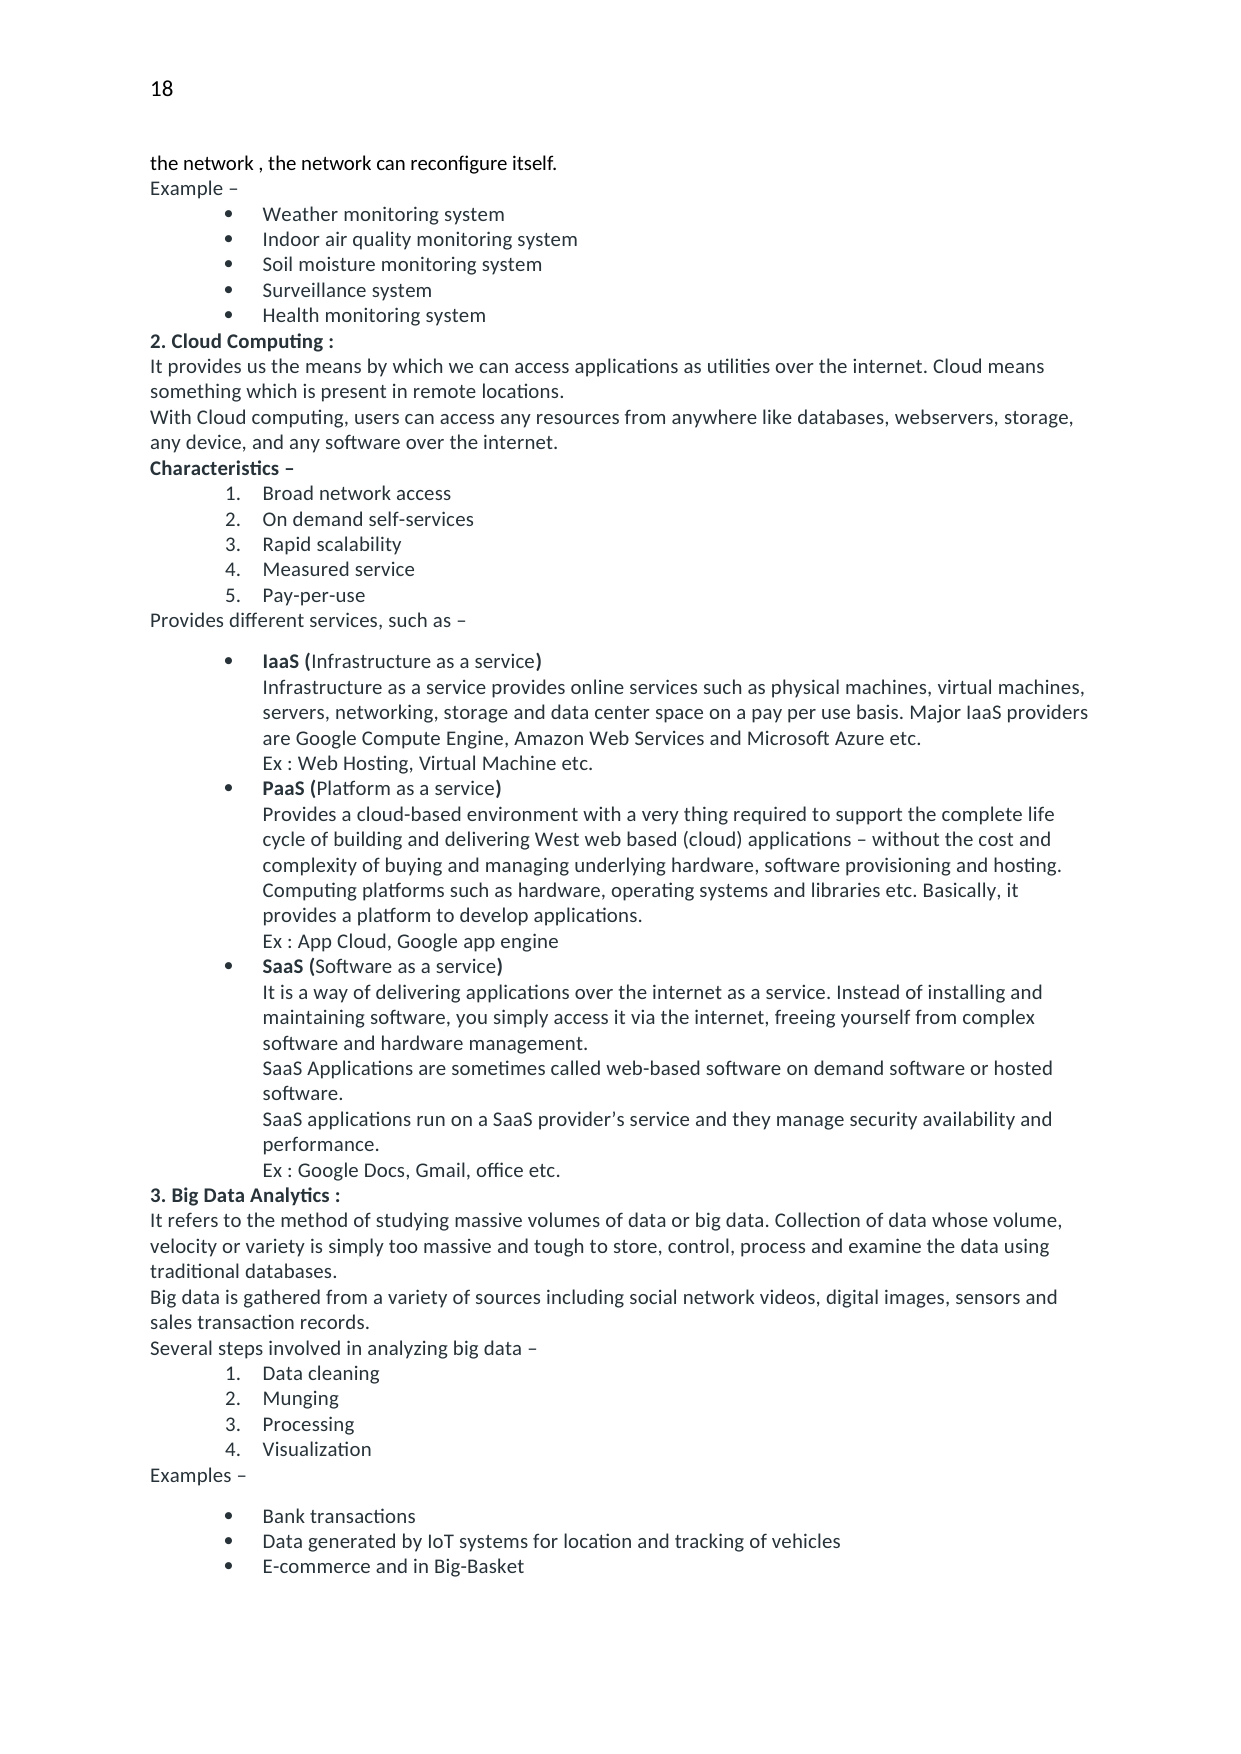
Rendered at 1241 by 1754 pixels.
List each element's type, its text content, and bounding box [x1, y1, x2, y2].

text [150, 150, 1090, 201]
list SaaS (Software as a service) It is a way of delivering applications over the internet as a service. Instead of installing and maintaining software, you simply access it via the internet, freeing yourself from complex software and hardware management. SaaS Applications are sometimes called web-based software on demand software or hosted software. SaaS applications run on a SaaS provider’s service and they manage security availability and performance. Ex : Google Docs, Gmail, office etc. [225, 953, 1090, 1182]
list Visualization [225, 1436, 1090, 1462]
list E-commerce and in Big-Basket [225, 1554, 1090, 1579]
list Rapid scalability [225, 531, 1090, 557]
list Bank transactions [225, 1503, 1090, 1528]
text Provides different services, such as – [150, 607, 1090, 633]
list Surveillance system [225, 277, 1090, 302]
list IaaS (Infrastructure as a service) Infrastructure as a service provides online services such as physical machines, virtual machines, servers, networking, storage and data center space on a pay per use basis. Major IaaS providers are Google Compute Engine, Amazon Web Services and Microsoft Azure etc. Ex : Web Hosting, Virtual Machine etc. [225, 648, 1090, 776]
text Examples – [150, 1462, 1090, 1487]
list On demand self-services [225, 506, 1090, 531]
list Soil moisture monitoring system [225, 252, 1090, 277]
list Data cleaning [225, 1360, 1090, 1386]
list Processing [225, 1411, 1090, 1436]
list Indoor air quality monitoring system [225, 226, 1090, 252]
text 3. Big Data Analytics : It refers to the method of studying massive volumes of data or big data. Collection of data whose volume, velocity or variety is simply too massive and tough to store, control, process and examine the data using traditional databases. Big data is gathered from a variety of sources including social network videos, digital images, sensors and sales transaction records. Several steps involved in analyzing big data – [150, 1182, 1090, 1360]
list Broad network access [225, 480, 1090, 506]
list Health monitoring system [225, 302, 1090, 328]
list Munging [225, 1386, 1090, 1411]
list Weather monitoring system [225, 201, 1090, 226]
list Measured service [225, 557, 1090, 582]
list Pay-per-use [225, 582, 1090, 607]
text 2. Cloud Computing : It provides us the means by which we can access applications as utilities over the internet. Cloud means something which is present in remote locations. With Cloud computing, users can access any resources from anywhere like databases, webservers, storage, any device, and any software over the internet. Characteristics – [150, 328, 1090, 480]
list Data generated by IoT systems for location and tracking of vehicles [225, 1528, 1090, 1554]
list PaaS (Platform as a service) Provides a cloud-based environment with a very thing required to support the complete life cycle of building and delivering West web based (cloud) applications – without the cost and complexity of buying and managing underlying hardware, software provisioning and hosting. Computing platforms such as hardware, operating systems and libraries etc. Basically, it provides a platform to develop applications. Ex : App Cloud, Google app engine [225, 776, 1090, 953]
